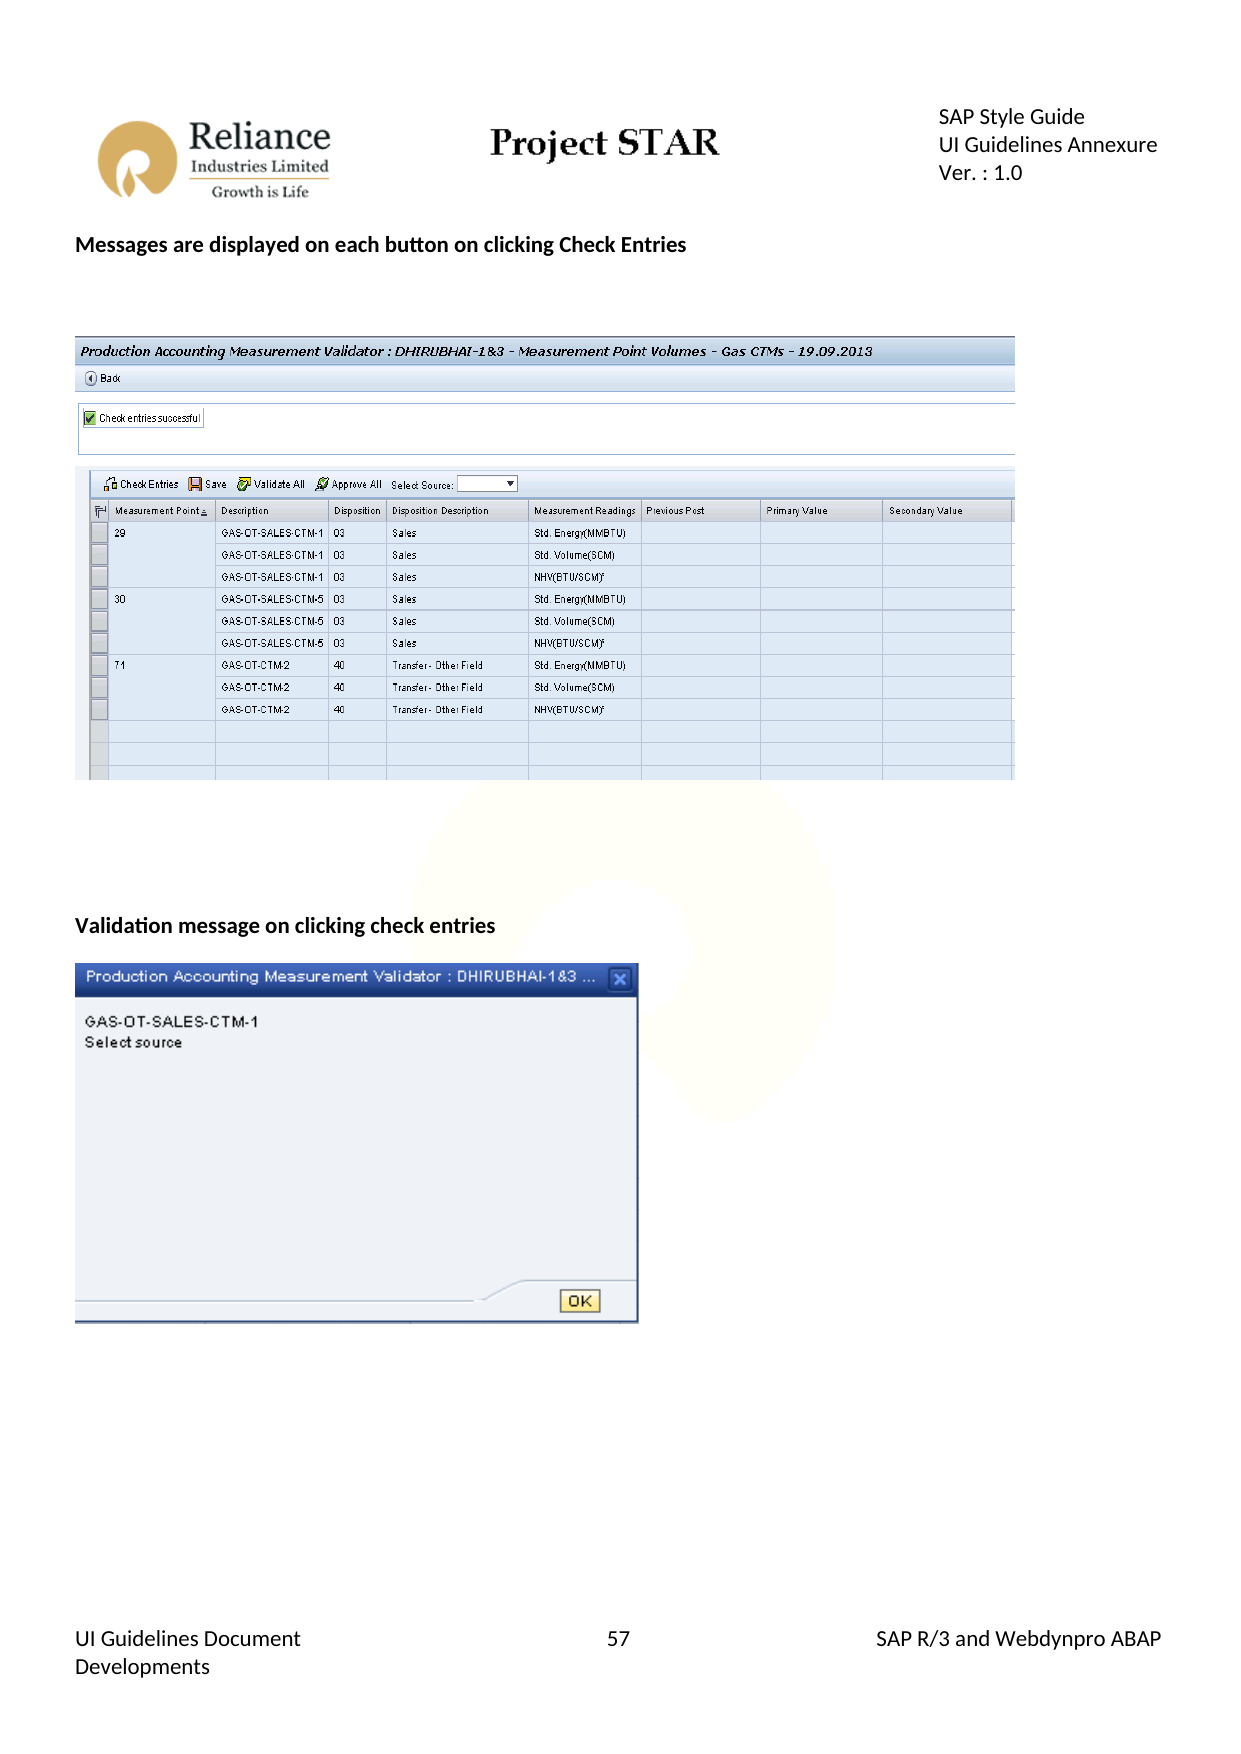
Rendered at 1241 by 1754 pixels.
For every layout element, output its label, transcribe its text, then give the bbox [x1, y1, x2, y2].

picture [88, 101, 342, 203]
text Validation message on clicking check entries [75, 911, 1165, 939]
picture [75, 336, 1015, 780]
text Messages are displayed on each button on clicking Check Entries [75, 230, 1165, 258]
picture [466, 101, 756, 203]
picture [75, 963, 639, 1324]
